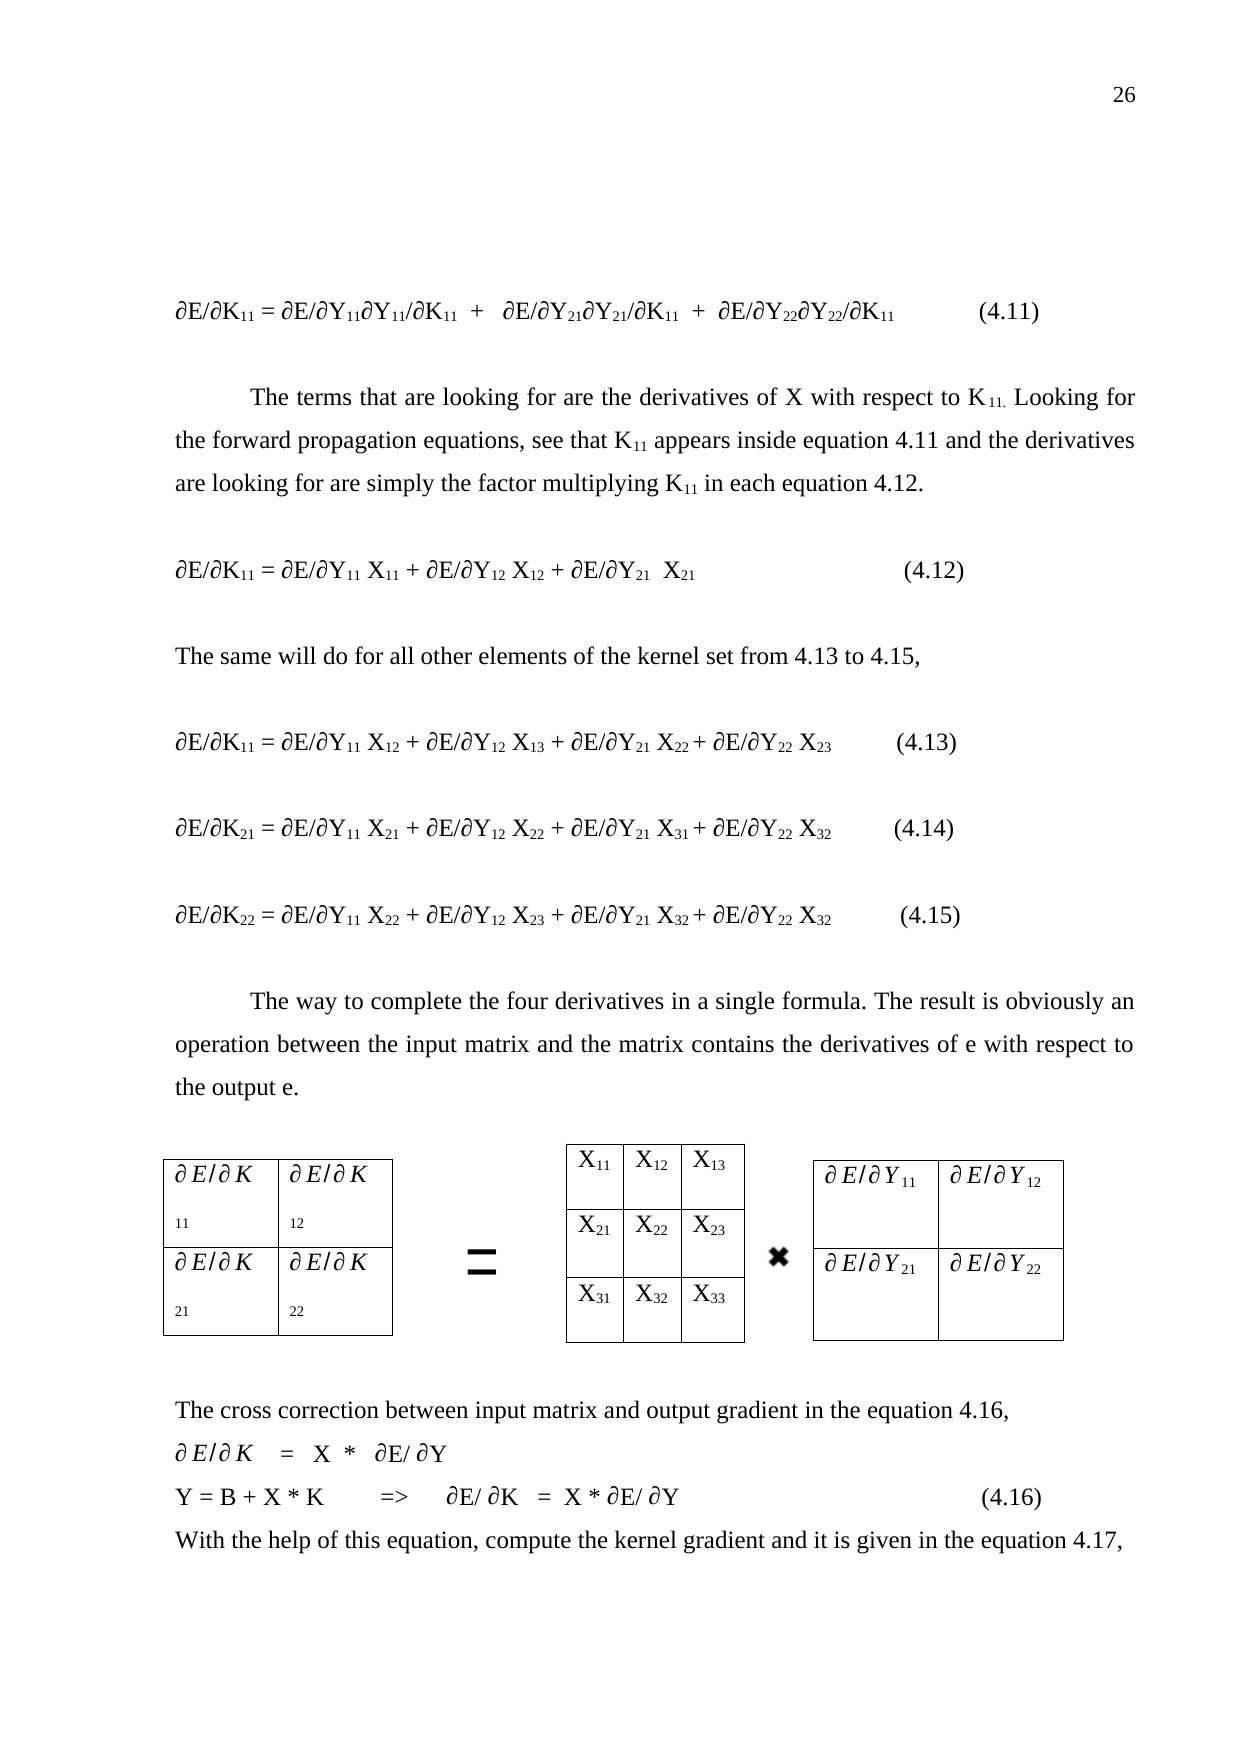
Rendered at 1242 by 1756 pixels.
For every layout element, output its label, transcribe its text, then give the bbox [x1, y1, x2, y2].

table_header X12 [624, 1145, 681, 1208]
table_cell X23 [682, 1210, 744, 1277]
table_cell 22 [279, 1248, 392, 1335]
text The way to complete the four derivatives in a single formula. The result is obviously an operation between the input matrix and the matrix contains the derivatives of e with respect to the output e. [175, 986, 1135, 1101]
text The cross correction between input matrix and output gradient in the equation 4.16, [175, 1396, 1135, 1424]
table_header 11 [164, 1160, 278, 1247]
table_cell X21 [567, 1210, 623, 1277]
table_cell X32 [624, 1278, 681, 1342]
table_cell 22 [939, 1249, 1063, 1340]
text ∂E/∂K11 = ∂E/∂Y11∂Y11/∂K11 + ∂E/∂Y21∂Y21/∂K11 + ∂E/∂Y22∂Y22/∂K11 (4.11) [175, 296, 1135, 325]
text The terms that are looking for are the derivatives of X with respect to K11. Looking for the forward propagation equations, see that K11 appears inside equation 4.11 and the derivatives are looking for are simply the factor multiplying K11 in each equation 4.12. [175, 382, 1135, 497]
text ∂E/∂K11 = ∂E/∂Y11 X11 + ∂E/∂Y12 X12 + ∂E/∂Y21 X21 (4.12) [175, 555, 1135, 583]
text ∂E/∂K22 = ∂E/∂Y11 X22 + ∂E/∂Y12 X23 + ∂E/∂Y21 X32 + ∂E/∂Y22 X32 (4.15) [175, 900, 1135, 928]
text With the help of this equation, compute the kernel gradient and it is given in the equation 4.17, [175, 1525, 1135, 1554]
text = X * E/ Y [175, 1439, 1135, 1467]
table_header 12 [279, 1160, 392, 1247]
table_cell 21 [814, 1249, 938, 1340]
table_header X13 [682, 1145, 744, 1208]
picture [762, 1240, 792, 1269]
text The same will do for all other elements of the kernel set from 4.13 to 4.15, [175, 641, 1135, 670]
picture [464, 1243, 498, 1282]
table_cell X22 [624, 1210, 681, 1277]
table_cell X33 [682, 1278, 744, 1342]
table_header 12 [939, 1161, 1063, 1248]
table_header 11 [814, 1161, 938, 1248]
table_cell 21 [164, 1248, 278, 1335]
table_cell X31 [567, 1278, 623, 1342]
text ∂E/∂K11 = ∂E/∂Y11 X12 + ∂E/∂Y12 X13 + ∂E/∂Y21 X22 + ∂E/∂Y22 X23 (4.13) [175, 727, 1135, 756]
table_header X11 [567, 1145, 623, 1208]
text ∂E/∂K21 = ∂E/∂Y11 X21 + ∂E/∂Y12 X22 + ∂E/∂Y21 X31 + ∂E/∂Y22 X32 (4.14) [175, 813, 1135, 842]
text Y = B + X * K => E/ K = X * E/ Y (4.16) [175, 1482, 1135, 1511]
